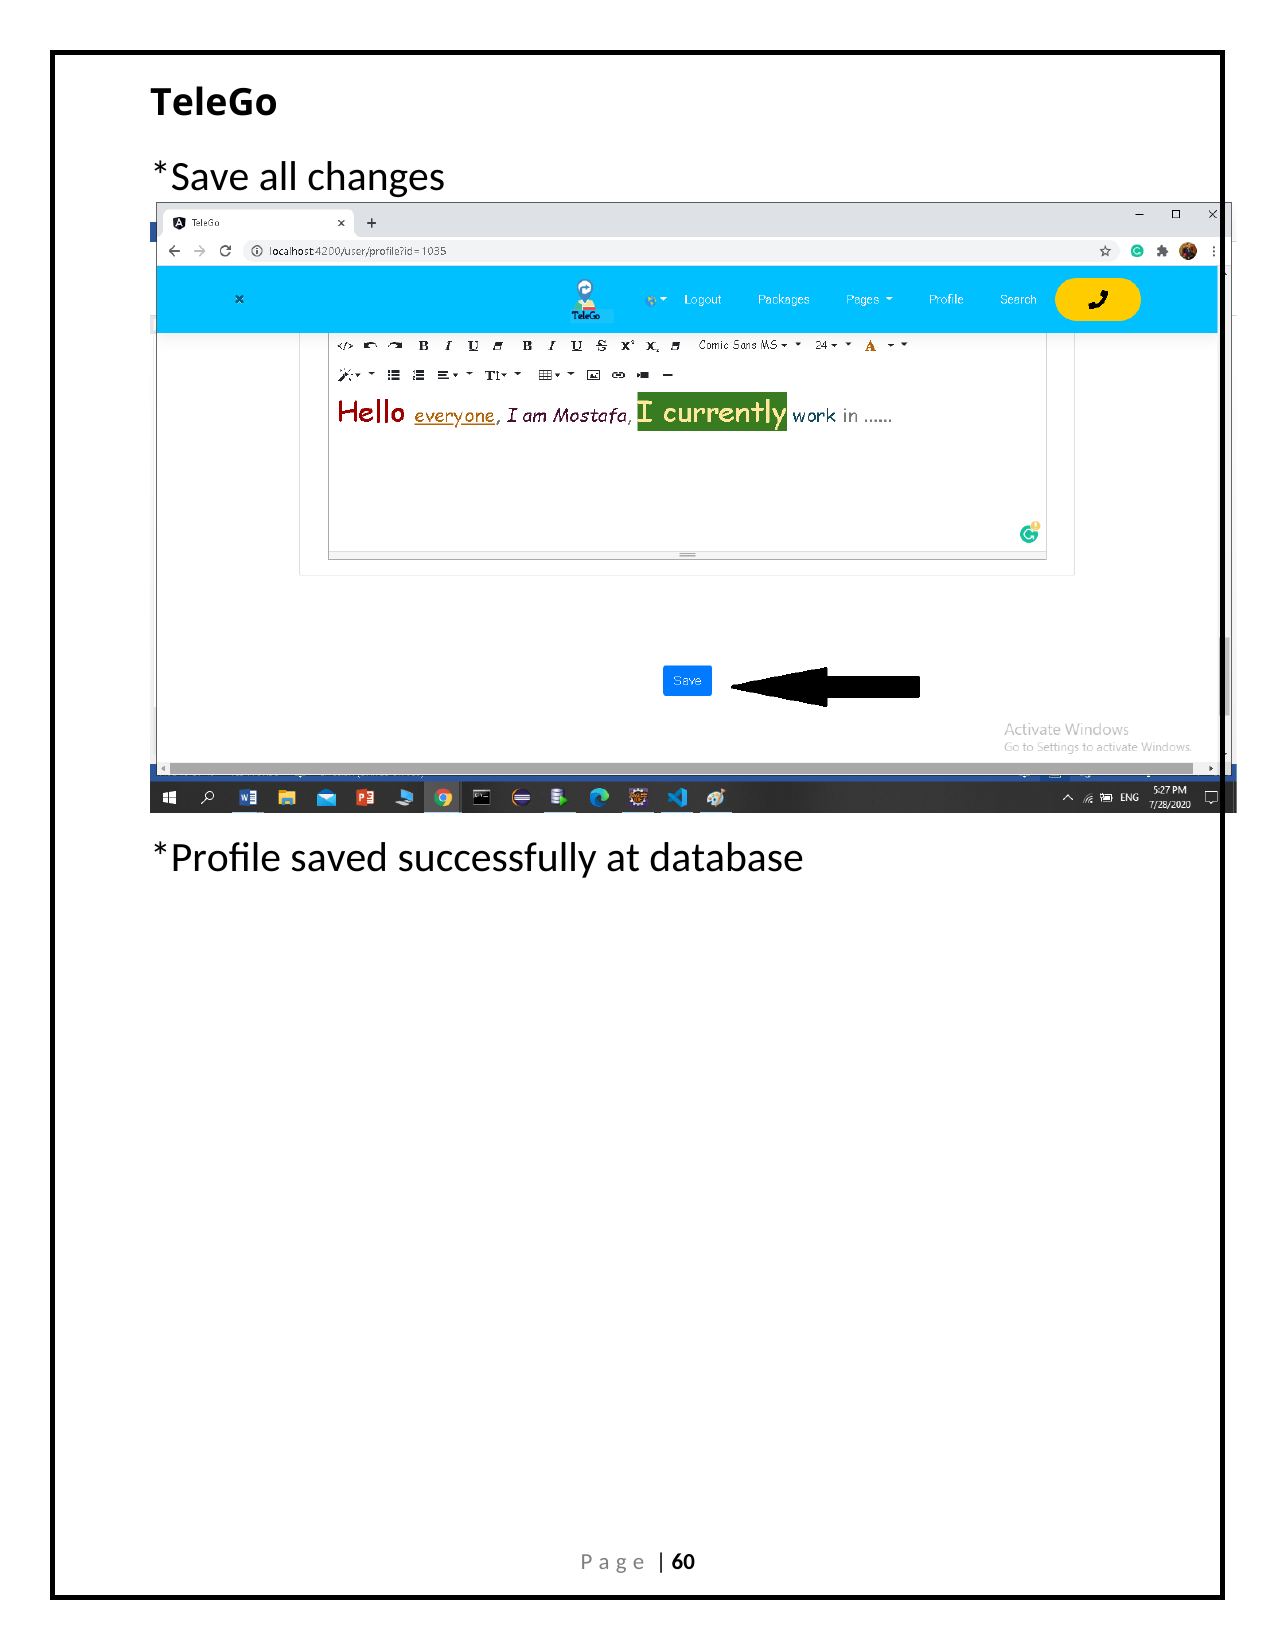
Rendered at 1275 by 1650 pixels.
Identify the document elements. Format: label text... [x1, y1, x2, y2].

text *Profile saved successfully at database [150, 831, 1125, 882]
text *Save all changes [150, 150, 1125, 202]
picture [150, 202, 1220, 813]
picture [1225, 202, 1237, 813]
